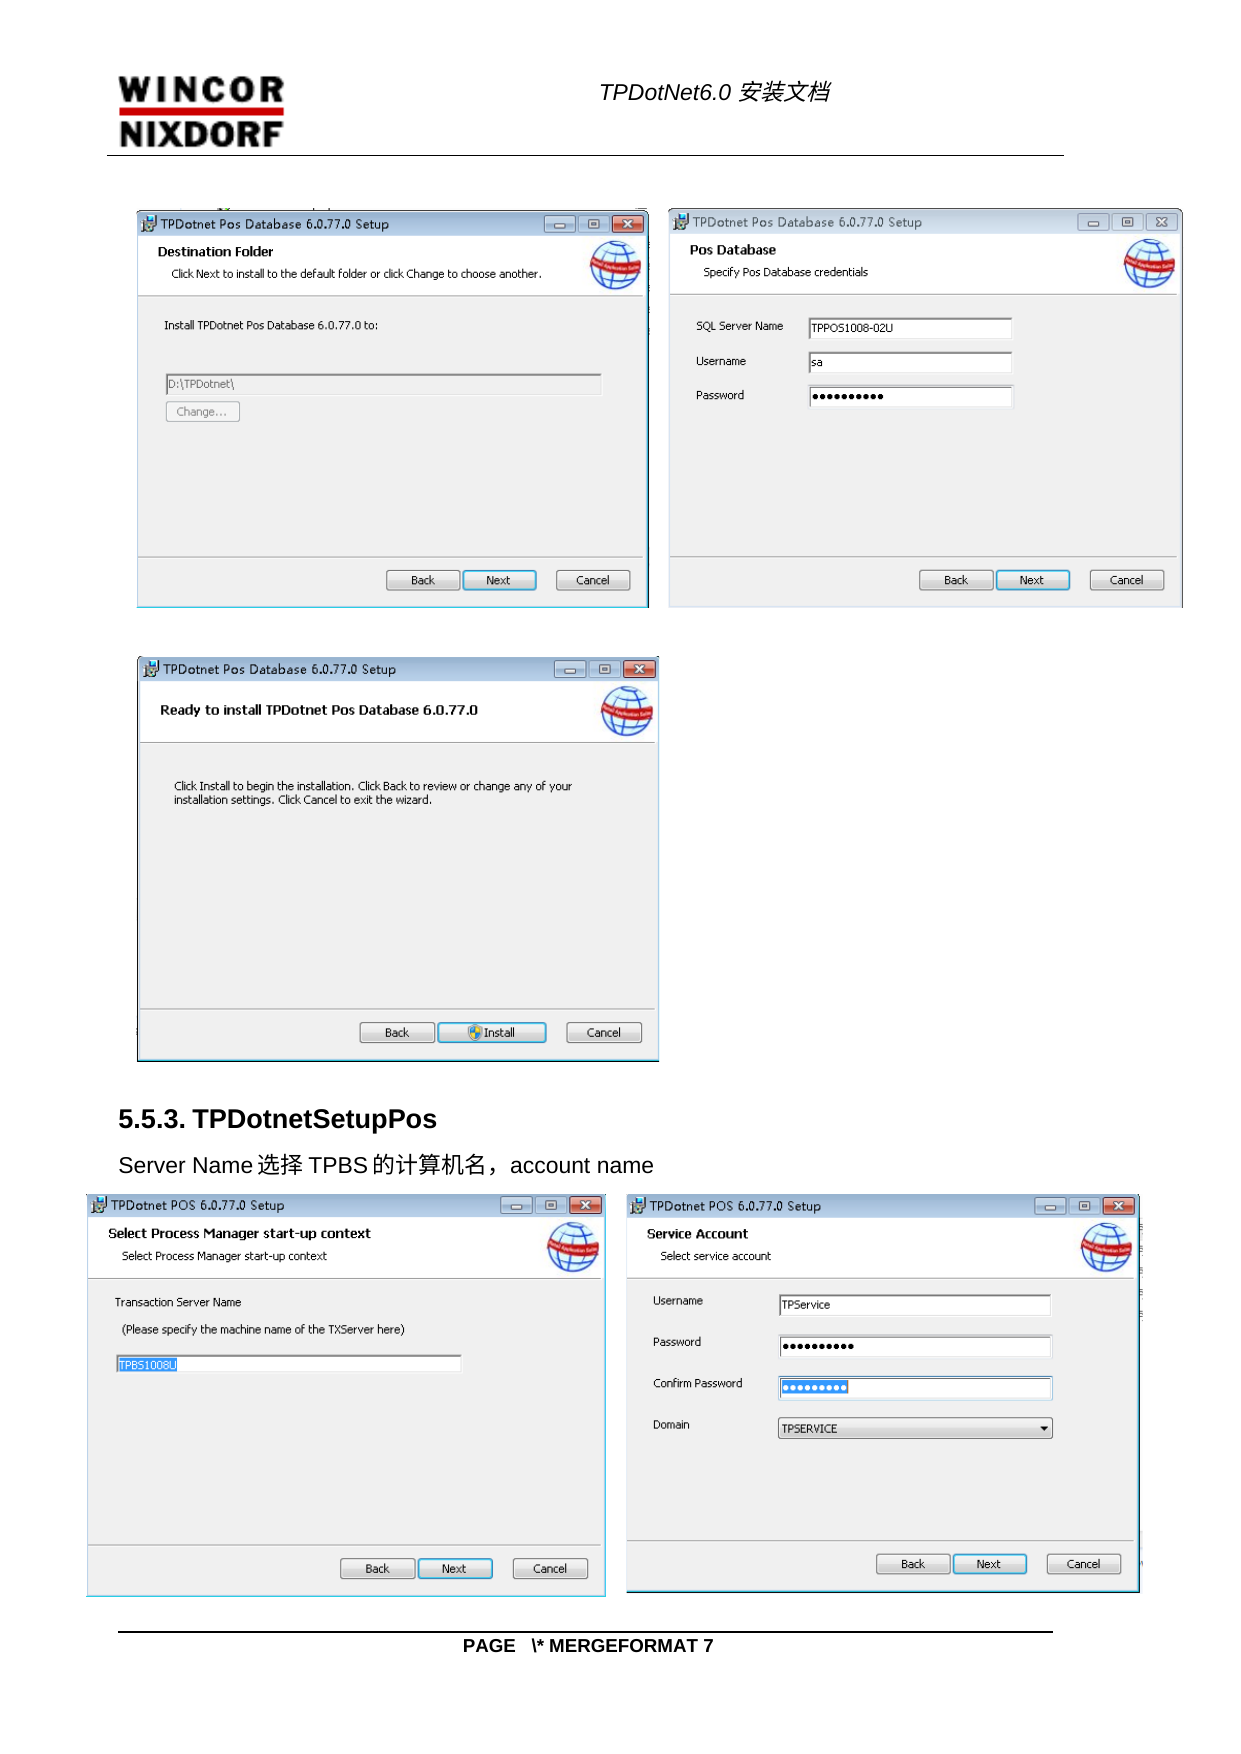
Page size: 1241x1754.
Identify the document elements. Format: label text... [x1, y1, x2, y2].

picture [118, 73, 288, 155]
picture [136, 656, 660, 1062]
subtitle TPDotnetSetupPos [118, 1103, 1053, 1134]
text Server Name选择TPBS的计算机名，account name [118, 1147, 1053, 1180]
picture [86, 1194, 606, 1597]
picture [668, 208, 1184, 608]
picture [626, 1194, 1143, 1594]
picture [136, 208, 650, 608]
